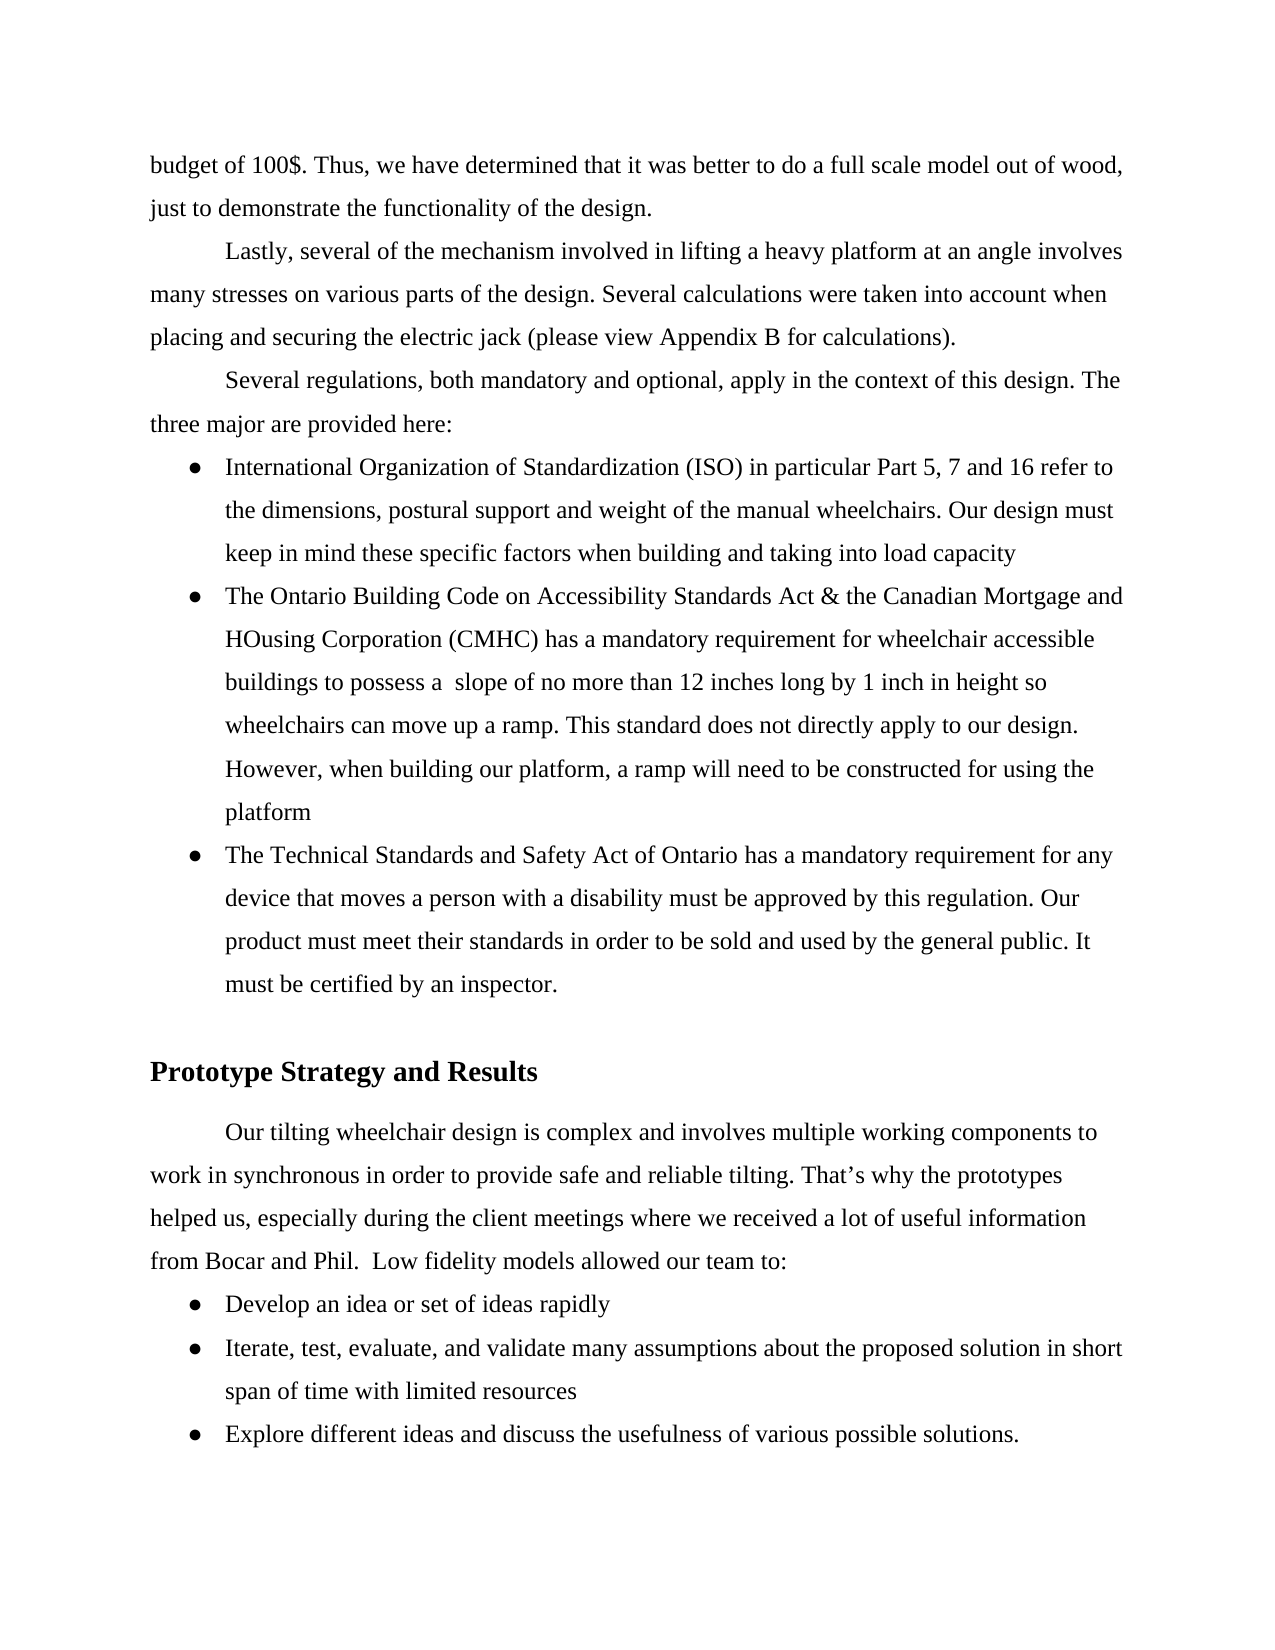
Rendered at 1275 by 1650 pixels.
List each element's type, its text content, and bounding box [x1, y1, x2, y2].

list International Organization of Standardization (ISO) in particular Part 5, 7 and 16 refer to the dimensions, postural support and weight of the manual wheelchairs. Our design must keep in mind these specific factors when building and taking into load capacity [187, 452, 1125, 567]
text Our tilting wheelchair design is complex and involves multiple working components to work in synchronous in order to provide safe and reliable tilting. That’s why the prototypes helped us, especially during the client meetings where we received a lot of useful information from Bocar and Phil. Low fidelity models allowed our team to: [150, 1117, 1125, 1275]
subtitle Prototype Strategy and Results [150, 1054, 1125, 1088]
list Explore different ideas and discuss the usefulness of various possible solutions. [187, 1419, 1125, 1448]
list Develop an idea or set of ideas rapidly [187, 1289, 1125, 1318]
list Iterate, test, evaluate, and validate many assumptions about the proposed solution in short span of time with limited resources [187, 1333, 1125, 1404]
list The Ontario Building Code on Accessibility Standards Act & the Canadian Mortgage and HOusing Corporation (CMHC) has a mandatory requirement for wheelchair accessible buildings to possess a slope of no more than 12 inches long by 1 inch in height so wheelchairs can move up a ramp. This standard does not directly apply to our design. However, when building our platform, a ramp will need to be constructed for using the platform [187, 581, 1125, 826]
text Several regulations, both mandatory and optional, apply in the context of this design. The three major are provided here: [150, 366, 1125, 437]
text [150, 150, 1125, 222]
text Lastly, several of the mechanism involved in lifting a heavy platform at an angle involves many stresses on various parts of the design. Several calculations were taken into account when placing and securing the electric jack (please view Appendix B for calculations). [150, 236, 1125, 351]
list The Technical Standards and Safety Act of Ontario has a mandatory requirement for any device that moves a person with a disability must be approved by this regulation. Our product must meet their standards in order to be sold and used by the general public. It must be certified by an inspector. [187, 840, 1125, 998]
